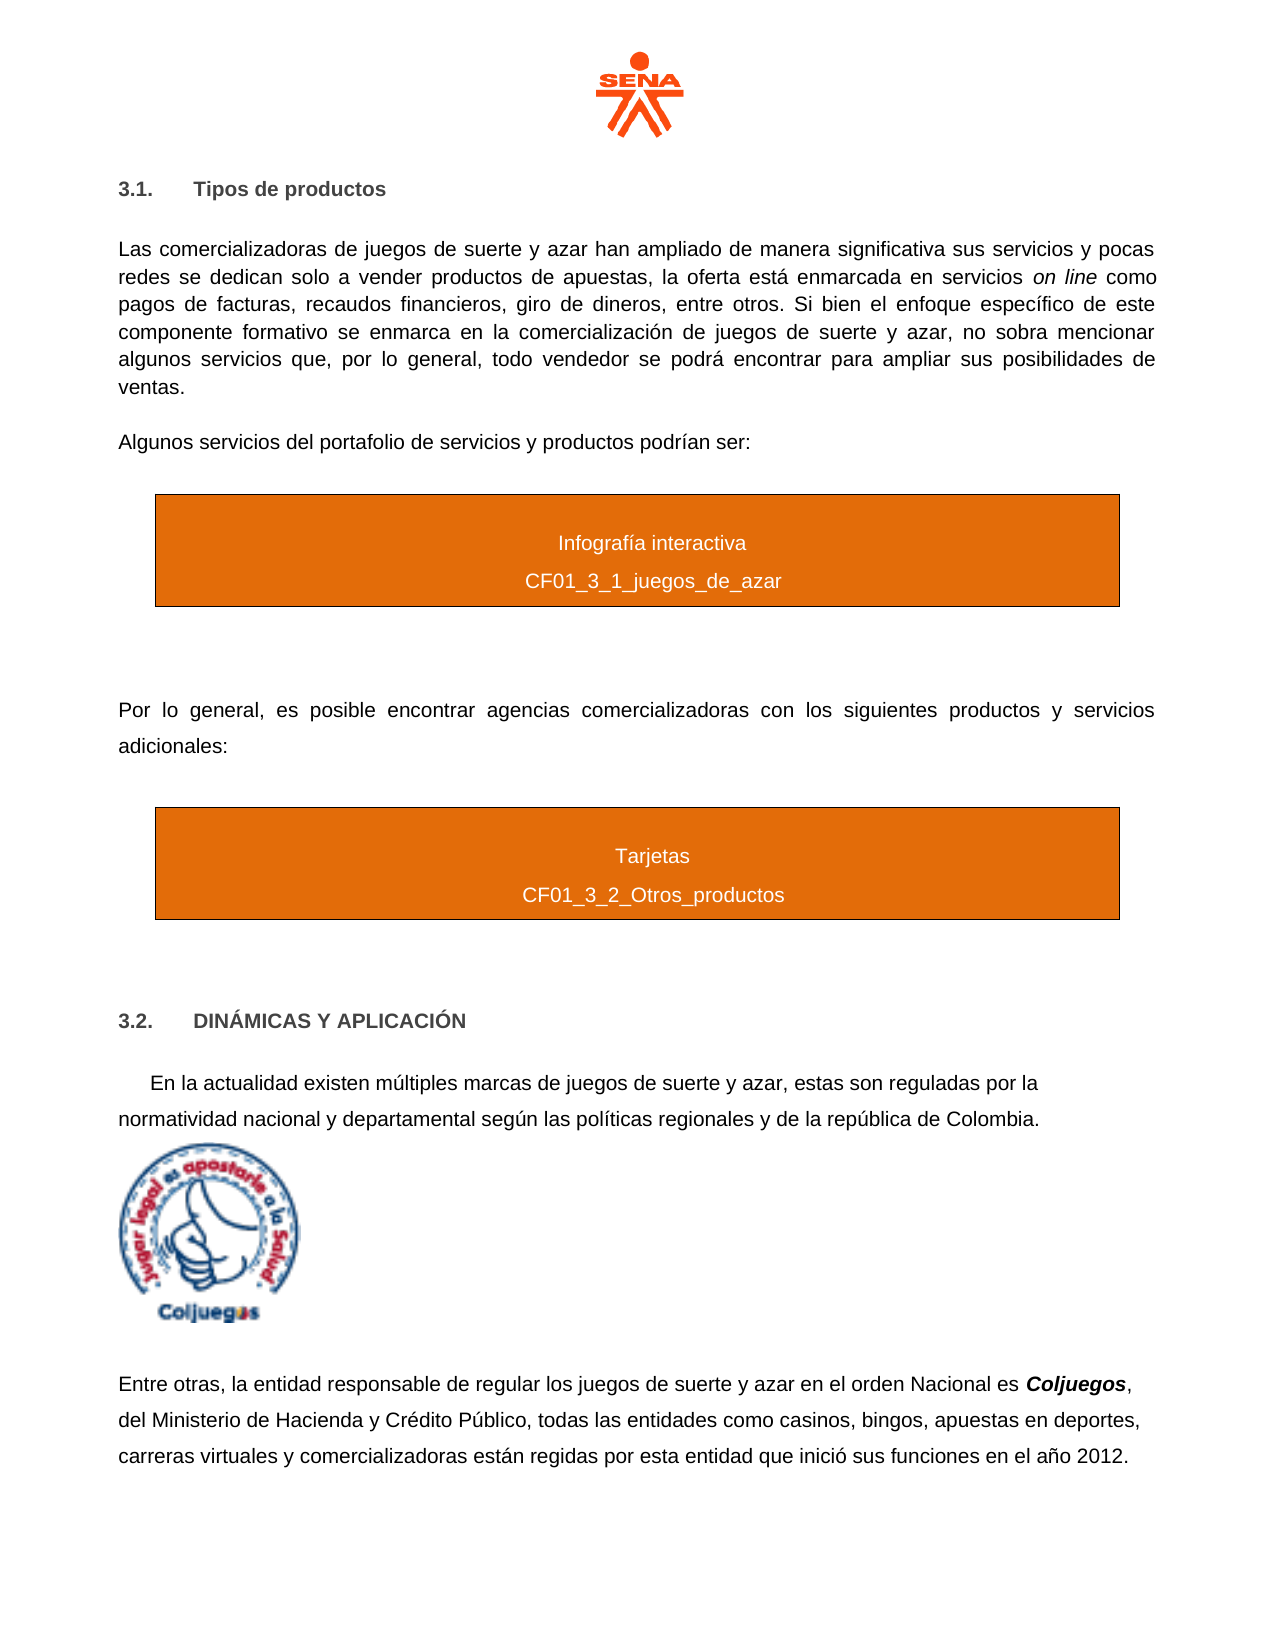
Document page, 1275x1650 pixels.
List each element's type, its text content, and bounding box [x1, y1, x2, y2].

picture [118, 1142, 301, 1323]
text Algunos servicios del portafolio de servicios y productos podrían ser: [118, 429, 1157, 453]
text Entre otras, la entidad responsable de regular los juegos de suerte y azar en el orden Nacional es Coljuegos, del Ministerio de Hacienda y Crédito Público, todas las entidades como casinos, bingos, apuestas en deportes, carreras virtuales y comercializadoras están regidas por esta entidad que inició sus funciones en el año 2012. [118, 1372, 1157, 1468]
list Tipos de productos [118, 177, 1157, 201]
text Las comercializadoras de juegos de suerte y azar han ampliado de manera significativa sus servicios y pocas redes se dedican solo a vender productos de apuestas, la oferta está enmarcada en servicios on line como pagos de facturas, recaudos financieros, giro de dineros, entre otros. Si bien el enfoque específico de este componente formativo se enmarca en la comercialización de juegos de suerte y azar, no sobra mencionar algunos servicios que, por lo general, todo vendedor se podrá encontrar para ampliar sus posibilidades de ventas. [118, 237, 1157, 398]
text Por lo general, es posible encontrar agencias comercializadoras con los siguientes productos y servicios adicionales: [118, 698, 1157, 758]
picture [585, 48, 690, 142]
list DINÁMICAS Y APLICACIÓN [118, 1009, 1157, 1033]
table_header Tarjetas CF01_3_2_Otros_productos [156, 808, 1119, 919]
text En la actualidad existen múltiples marcas de juegos de suerte y azar, estas son reguladas por la normatividad nacional y departamental según las políticas regionales y de la república de Colombia. [118, 1068, 1157, 1131]
table_header Infografía interactiva CF01_3_1_juegos_de_azar [156, 495, 1119, 606]
